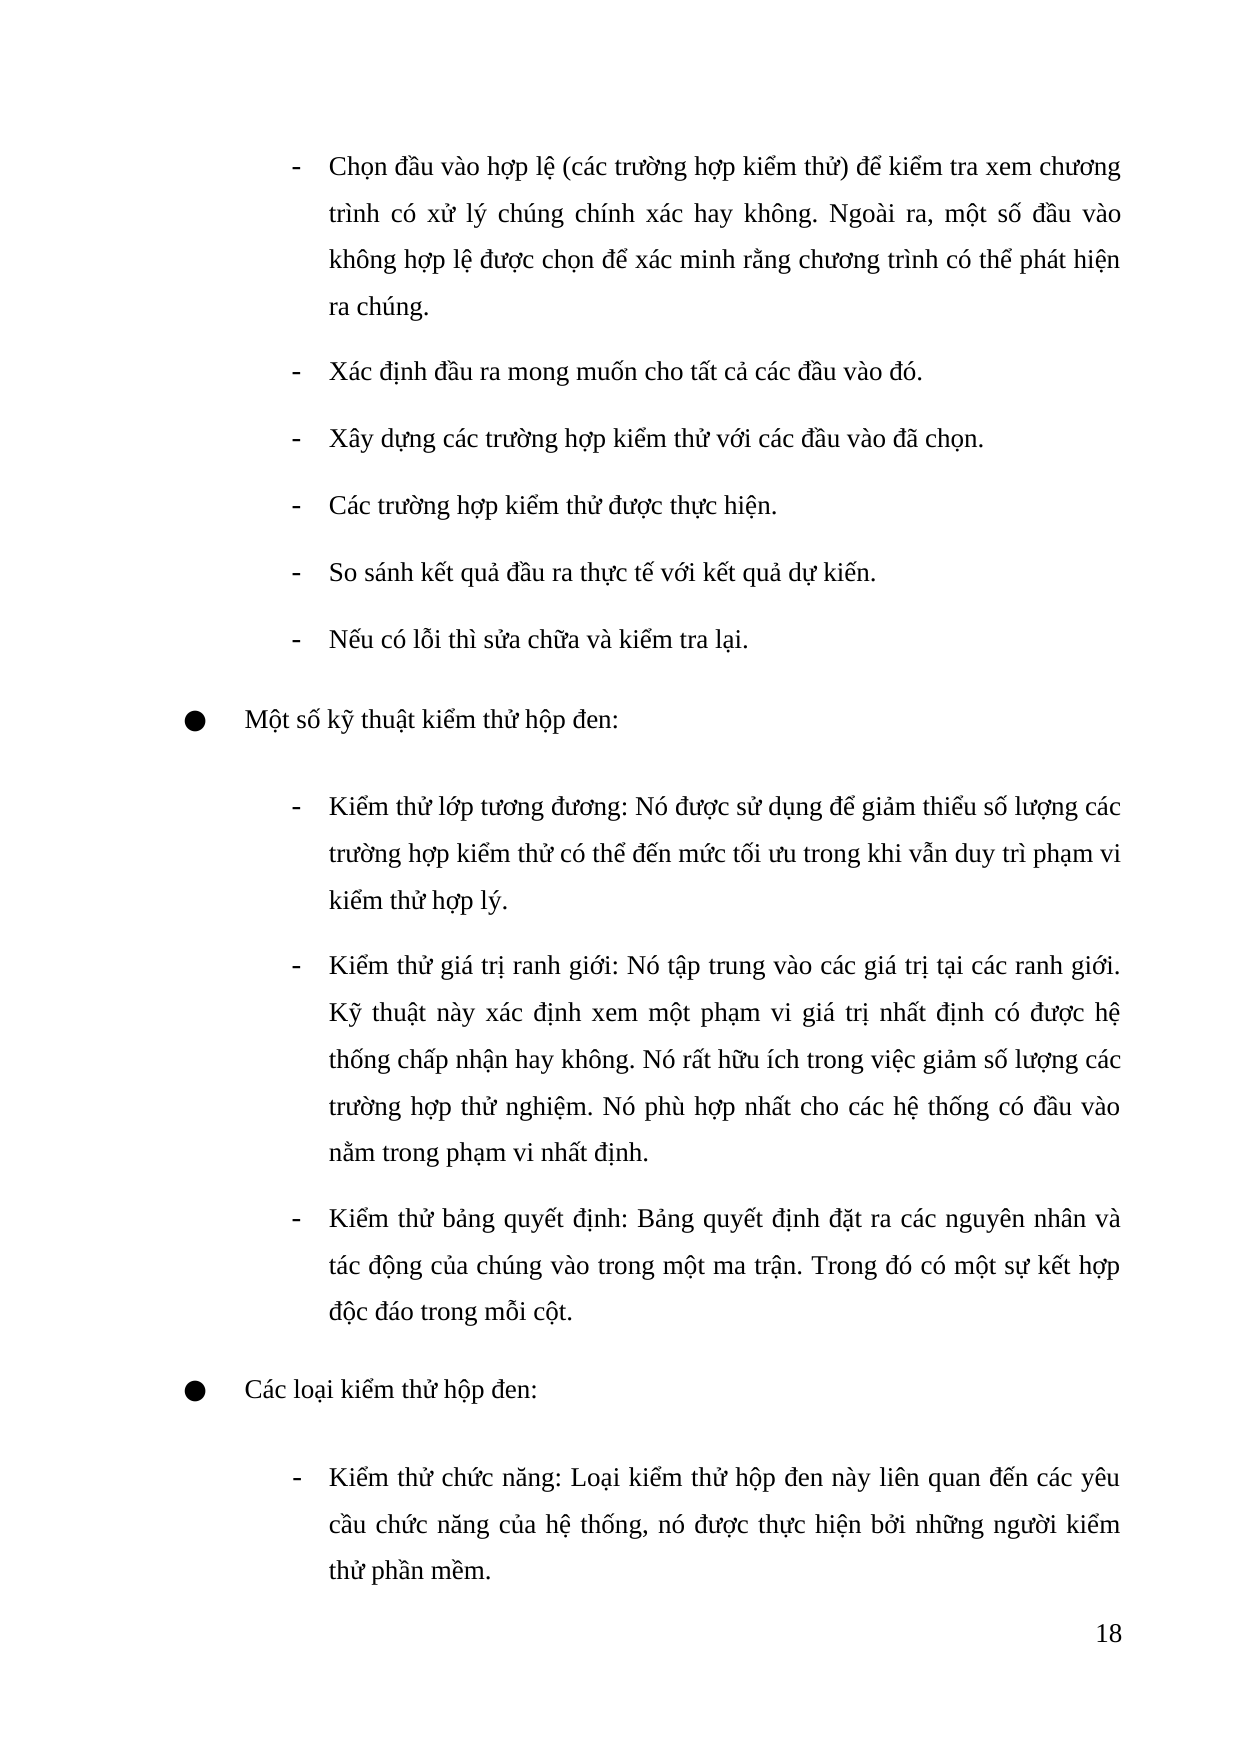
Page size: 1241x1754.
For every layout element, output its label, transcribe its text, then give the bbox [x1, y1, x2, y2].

list Kiểm thử bảng quyết định: Bảng quyết định đặt ra các nguyên nhân và tác động của chúng vào trong một ma trận. Trong đó có một sự kết hợp độc đáo trong mỗi cột. [291, 1200, 1122, 1327]
list Xây dựng các trường hợp kiểm thử với các đầu vào đã chọn. [291, 420, 1122, 454]
list Chọn đầu vào hợp lệ (các trường hợp kiểm thử) để kiểm tra xem chương trình có xử lý chúng chính xác hay không. Ngoài ra, một số đầu vào không hợp lệ được chọn để xác minh rằng chương trình có thể phát hiện ra chúng. [291, 148, 1122, 321]
list Kiểm thử chức năng: Loại kiểm thử hộp đen này liên quan đến các yêu cầu chức năng của hệ thống, nó được thực hiện bởi những người kiểm thử phần mềm. [292, 1459, 1122, 1586]
list So sánh kết quả đầu ra thực tế với kết quả dự kiến. [291, 554, 1122, 588]
list Một số kỹ thuật kiểm thử hộp đen: [207, 688, 1122, 744]
list Xác định đầu ra mong muốn cho tất cả các đầu vào đó. [291, 353, 1122, 387]
list Kiểm thử lớp tương đương: Nó được sử dụng để giảm thiểu số lượng các trường hợp kiểm thử có thể đến mức tối ưu trong khi vẫn duy trì phạm vi kiểm thử hợp lý. [291, 788, 1122, 915]
list Các trường hợp kiểm thử được thực hiện. [291, 487, 1122, 521]
list Kiểm thử giá trị ranh giới: Nó tập trung vào các giá trị tại các ranh giới. Kỹ thuật này xác định xem một phạm vi giá trị nhất định có được hệ thống chấp nhận hay không. Nó rất hữu ích trong việc giảm số lượng các trường hợp thử nghiệm. Nó phù hợp nhất cho các hệ thống có đầu vào nằm trong phạm vi nhất định. [291, 947, 1122, 1167]
list Các loại kiểm thử hộp đen: [207, 1359, 1122, 1414]
list Nếu có lỗi thì sửa chữa và kiểm tra lại. [291, 621, 1122, 655]
